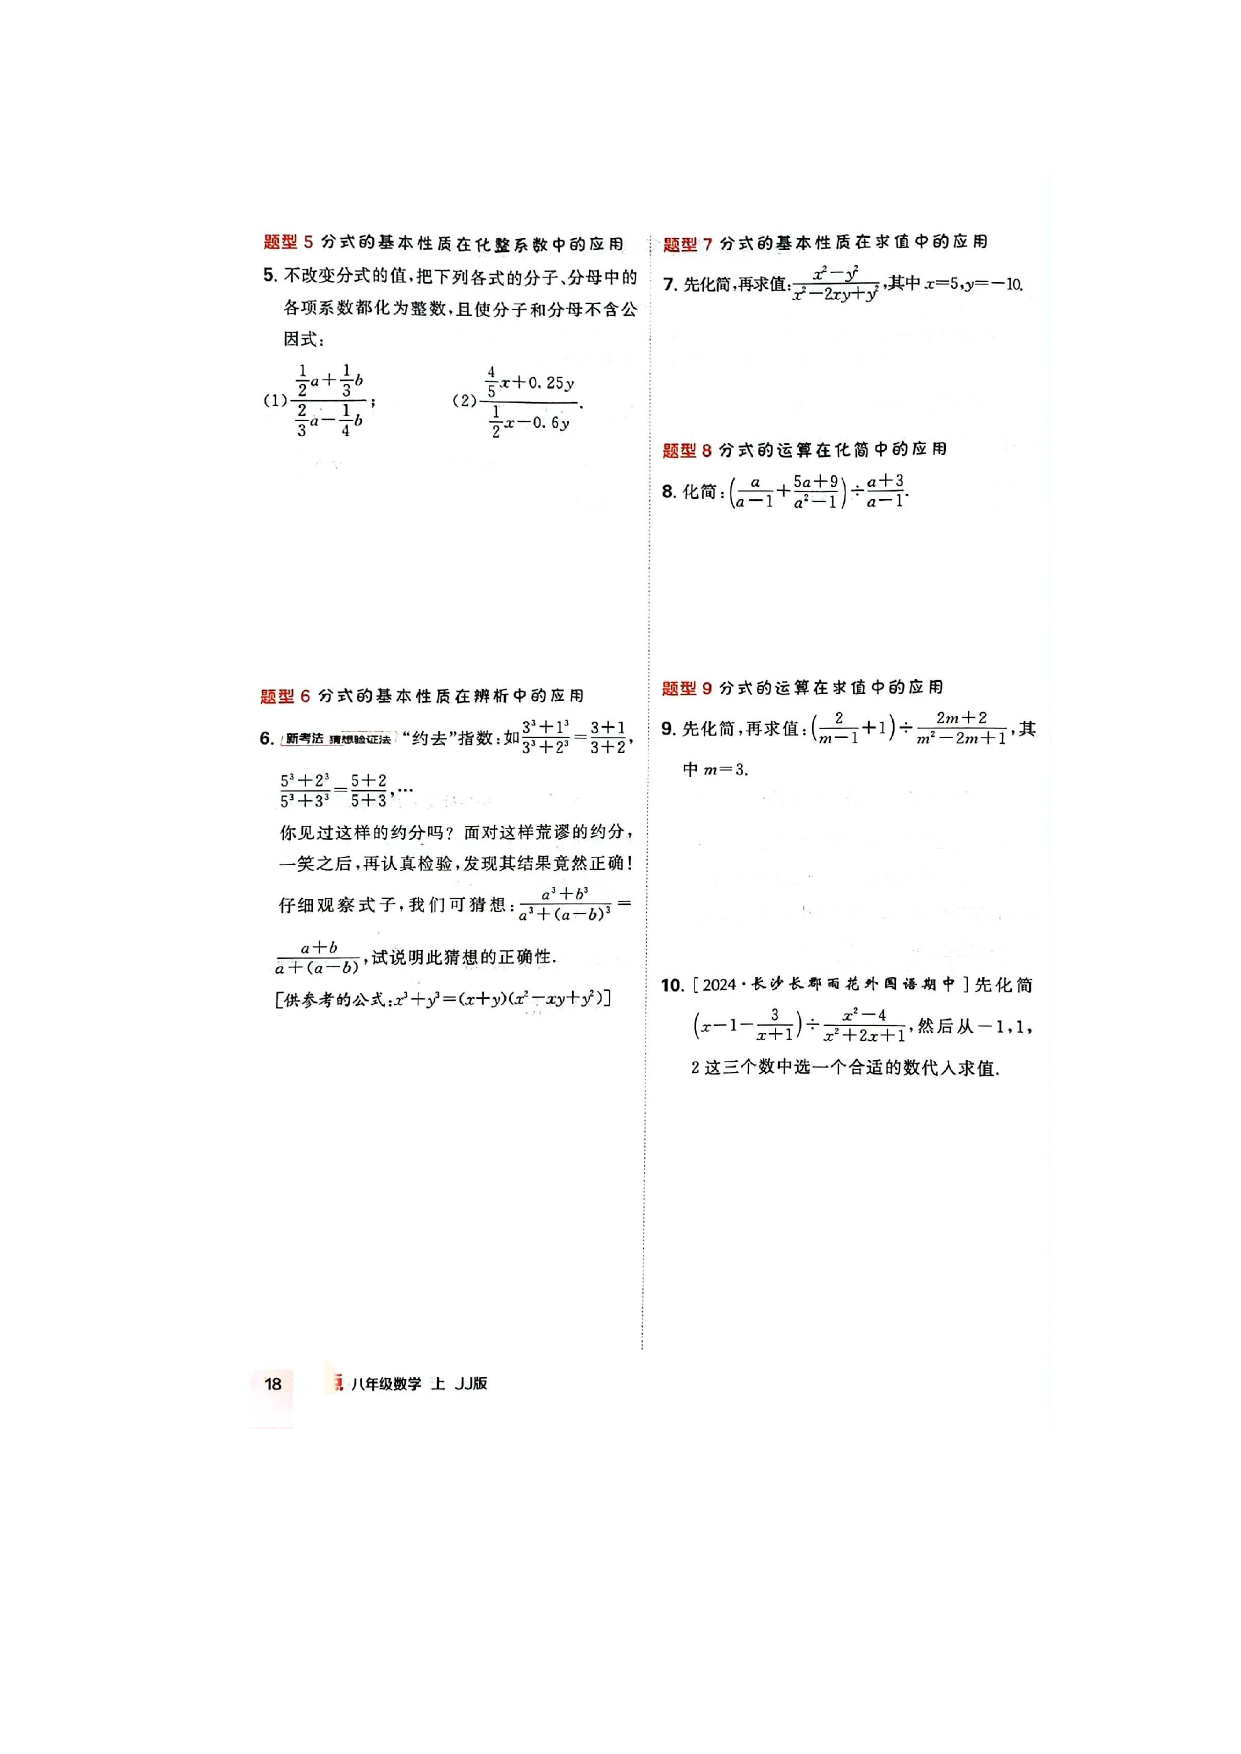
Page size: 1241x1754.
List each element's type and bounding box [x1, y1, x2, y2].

picture [187, 162, 1052, 1429]
